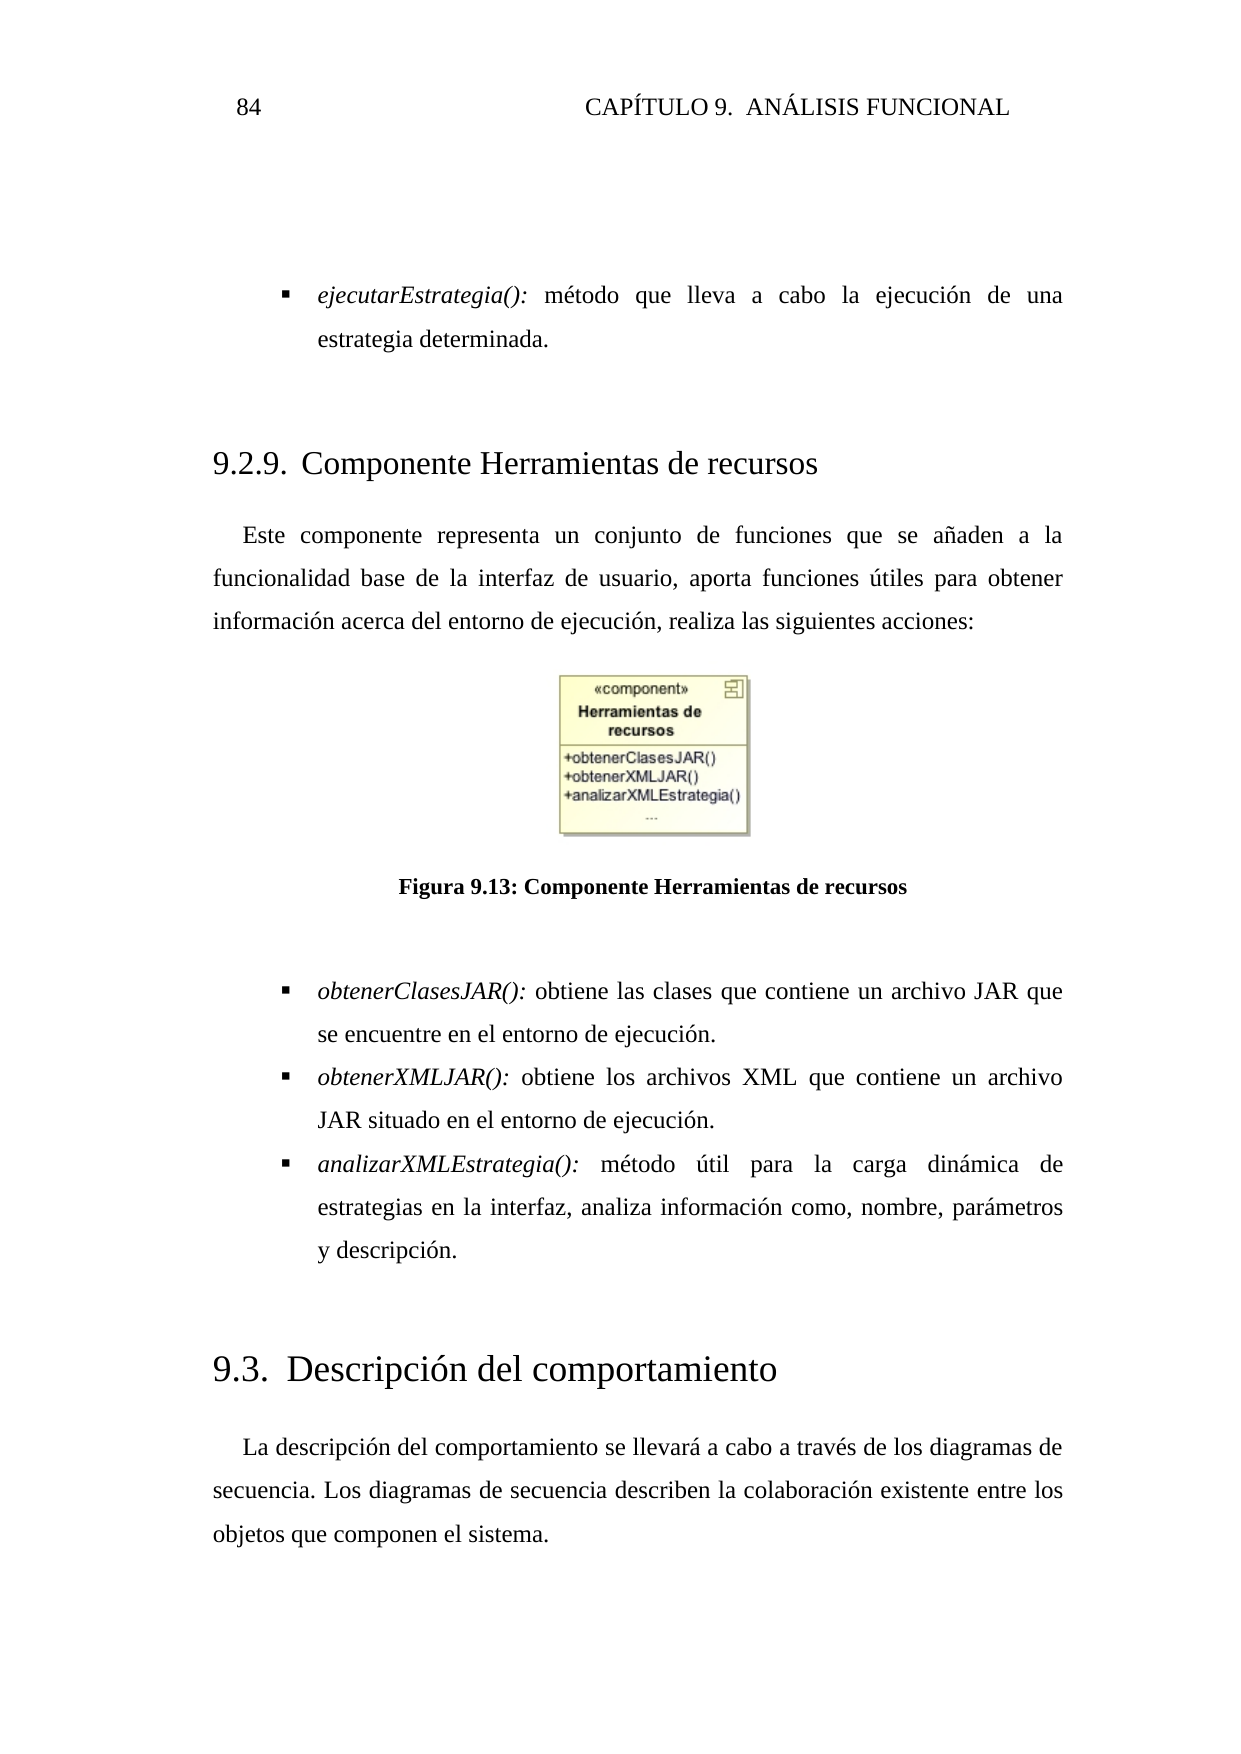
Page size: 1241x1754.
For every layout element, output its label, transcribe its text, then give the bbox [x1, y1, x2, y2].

subtitle Componente Herramientas de recursos [213, 443, 1064, 482]
list analizarXMLEstrategia(): método útil para la carga dinámica de estrategias en la interfaz, analiza información como, nombre, parámetros y descripción. [280, 1149, 1064, 1264]
list obtenerXMLJAR(): obtiene los archivos XML que contiene un archivo JAR situado en el entorno de ejecución. [280, 1062, 1064, 1134]
text La descripción del comportamiento se llevará a cabo a través de los diagramas de secuencia. Los diagramas de secuencia describen la colaboración existente entre los objetos que componen el sistema. [213, 1432, 1064, 1547]
list ejecutarEstrategia(): método que lleva a cabo la ejecución de una estrategia determinada. [280, 281, 1064, 352]
subtitle Descripción del comportamiento [213, 1346, 1064, 1389]
text Este componente representa un conjunto de funciones que se añaden a la funcionalidad base de la interfaz de usuario, aporta funciones útiles para obtener información acerca del entorno de ejecución, realiza las siguientes acciones: [213, 520, 1064, 635]
list obtenerClasesJAR(): obtiene las clases que contiene un archivo JAR que se encuentre en el entorno de ejecución. [280, 976, 1064, 1048]
picture [546, 661, 761, 847]
